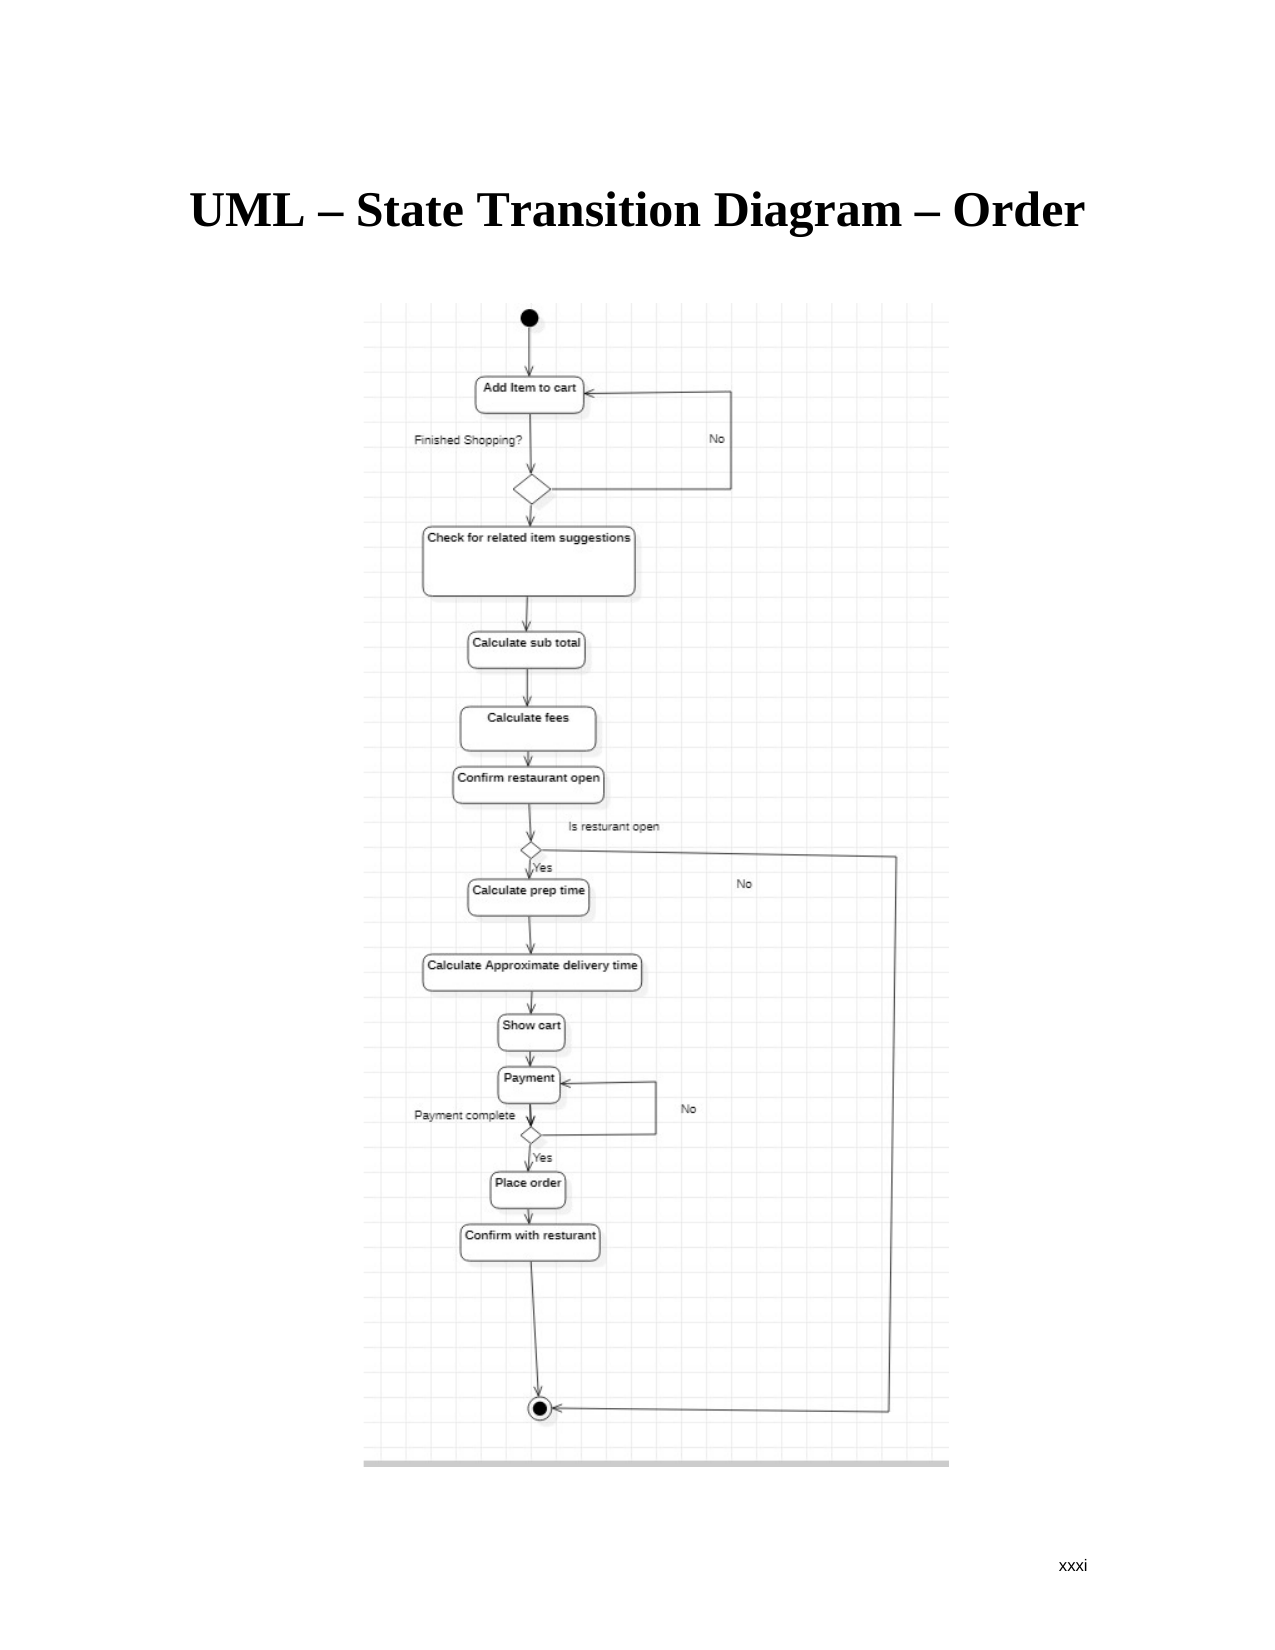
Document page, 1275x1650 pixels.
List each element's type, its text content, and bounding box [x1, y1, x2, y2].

picture [363, 303, 949, 1467]
text UML – State Transition Diagram – Order [187, 179, 1087, 237]
